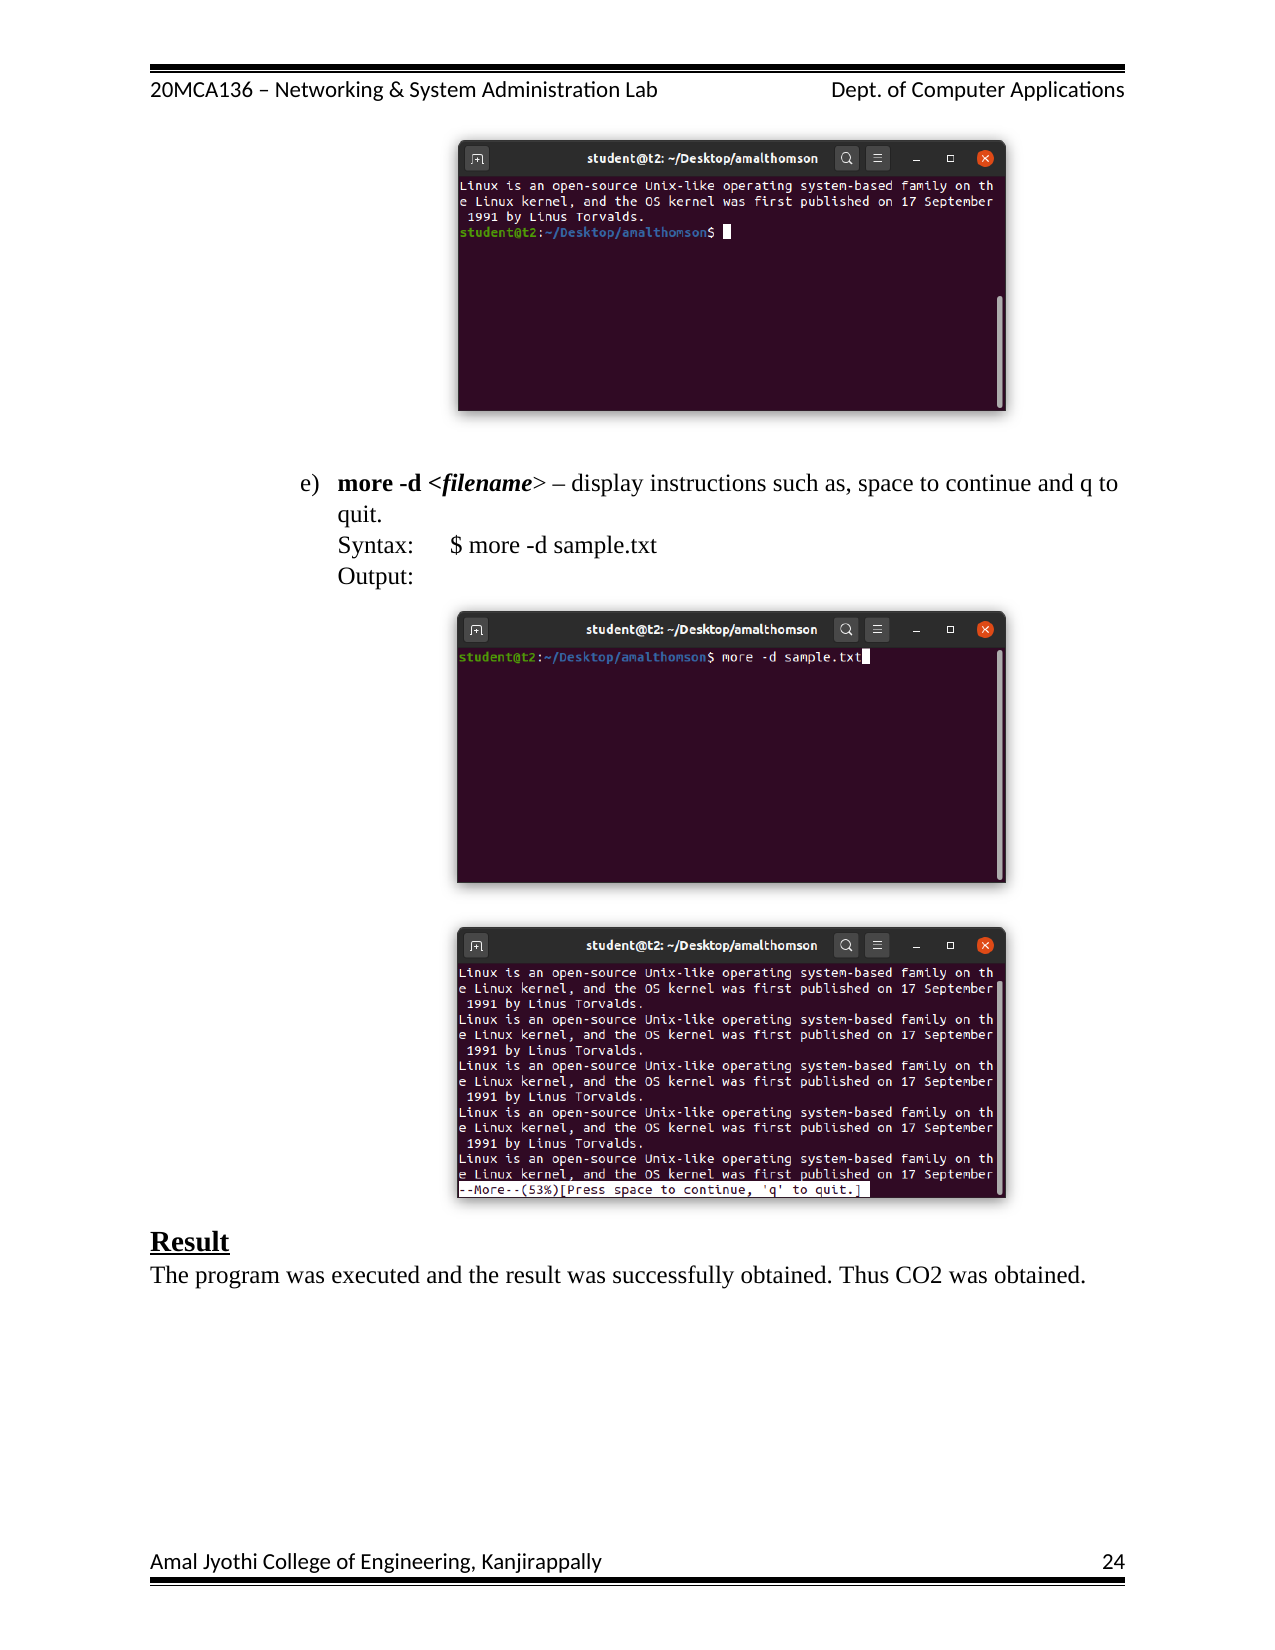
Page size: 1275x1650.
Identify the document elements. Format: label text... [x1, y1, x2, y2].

list Syntax: $ more -d sample.txt [337, 530, 1125, 559]
list more -d <filename> – display instructions such as, space to continue and q to quit. [300, 468, 1125, 528]
text The program was executed and the result was successfully obtained. Thus CO2 was obtained. [150, 1260, 1125, 1289]
picture [436, 121, 1027, 435]
text Result [150, 1224, 1125, 1257]
picture [435, 592, 1027, 907]
picture [435, 908, 1027, 1222]
list Output: [337, 561, 1125, 590]
